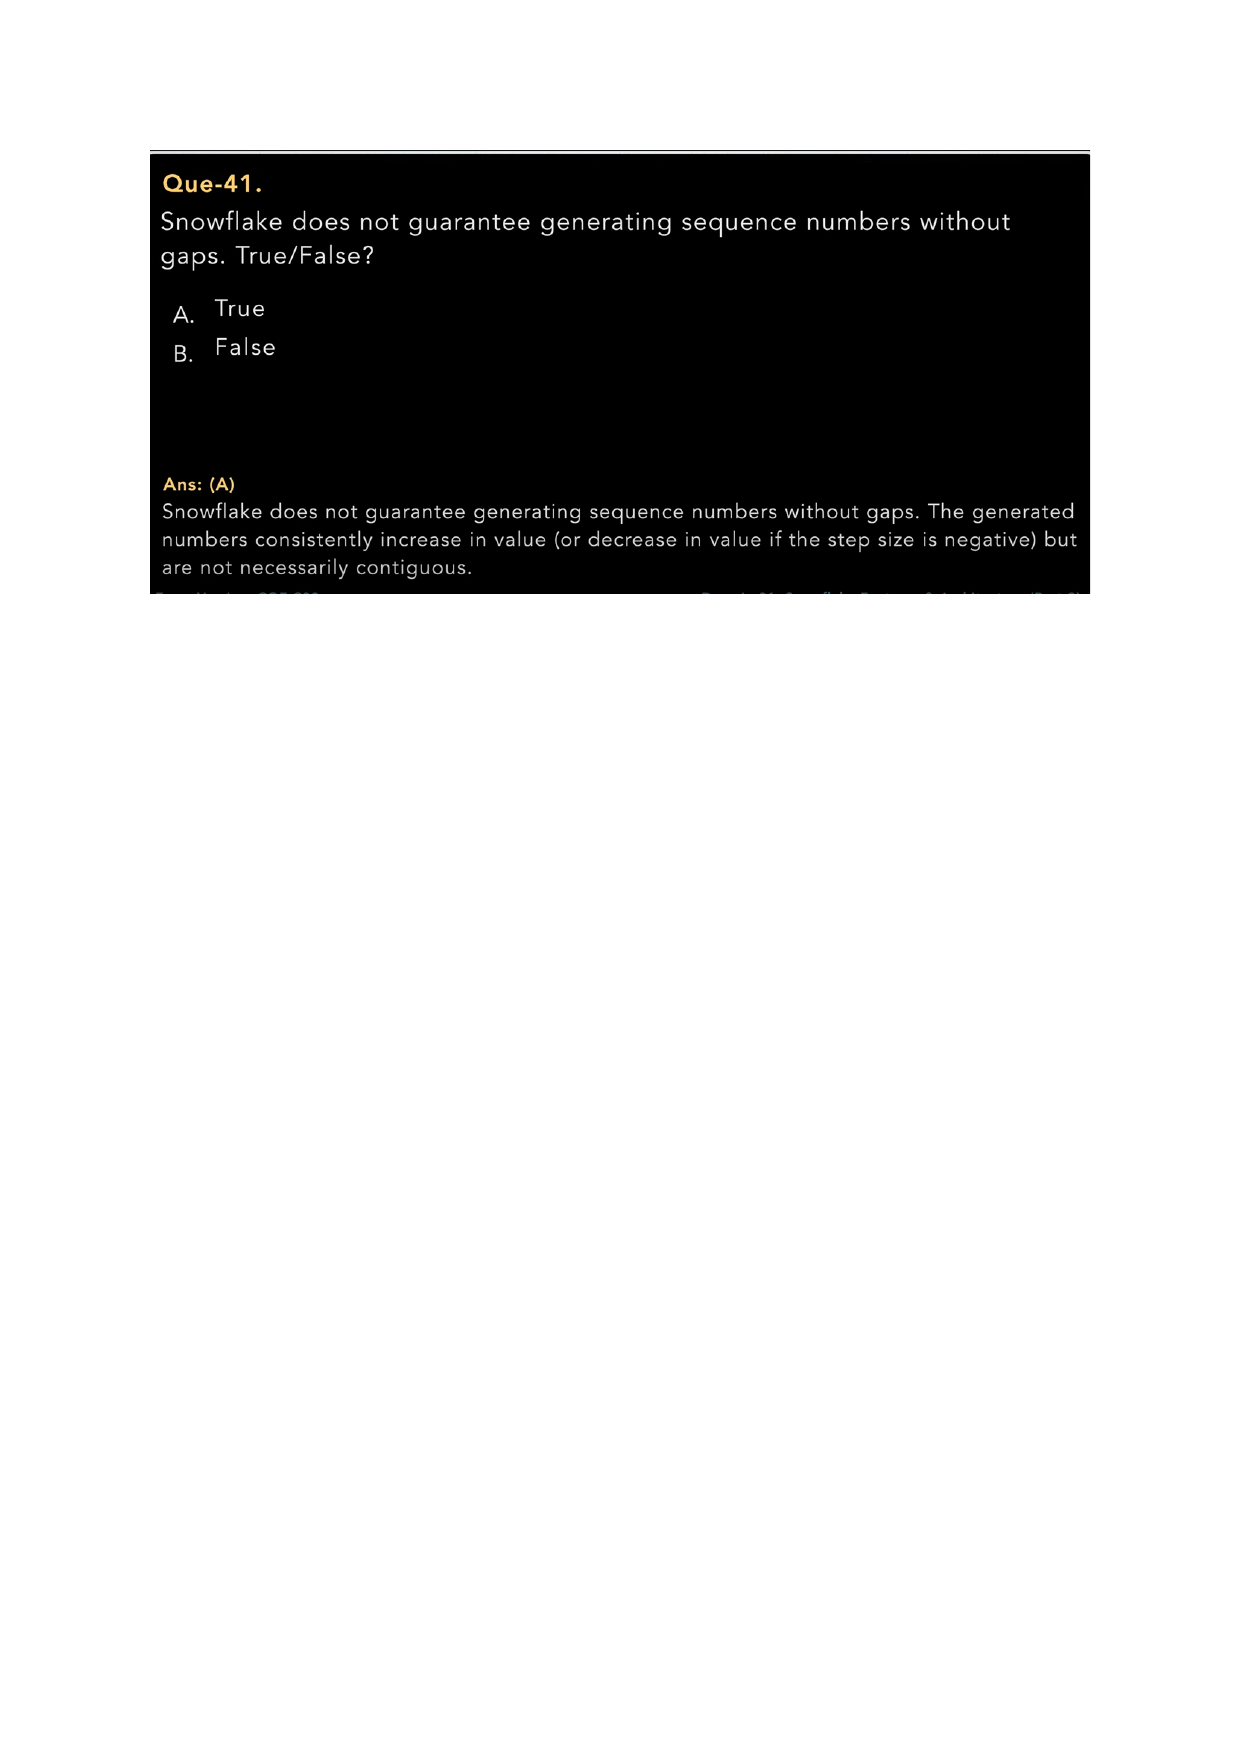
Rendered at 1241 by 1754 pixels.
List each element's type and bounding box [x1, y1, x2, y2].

picture [150, 150, 1091, 594]
